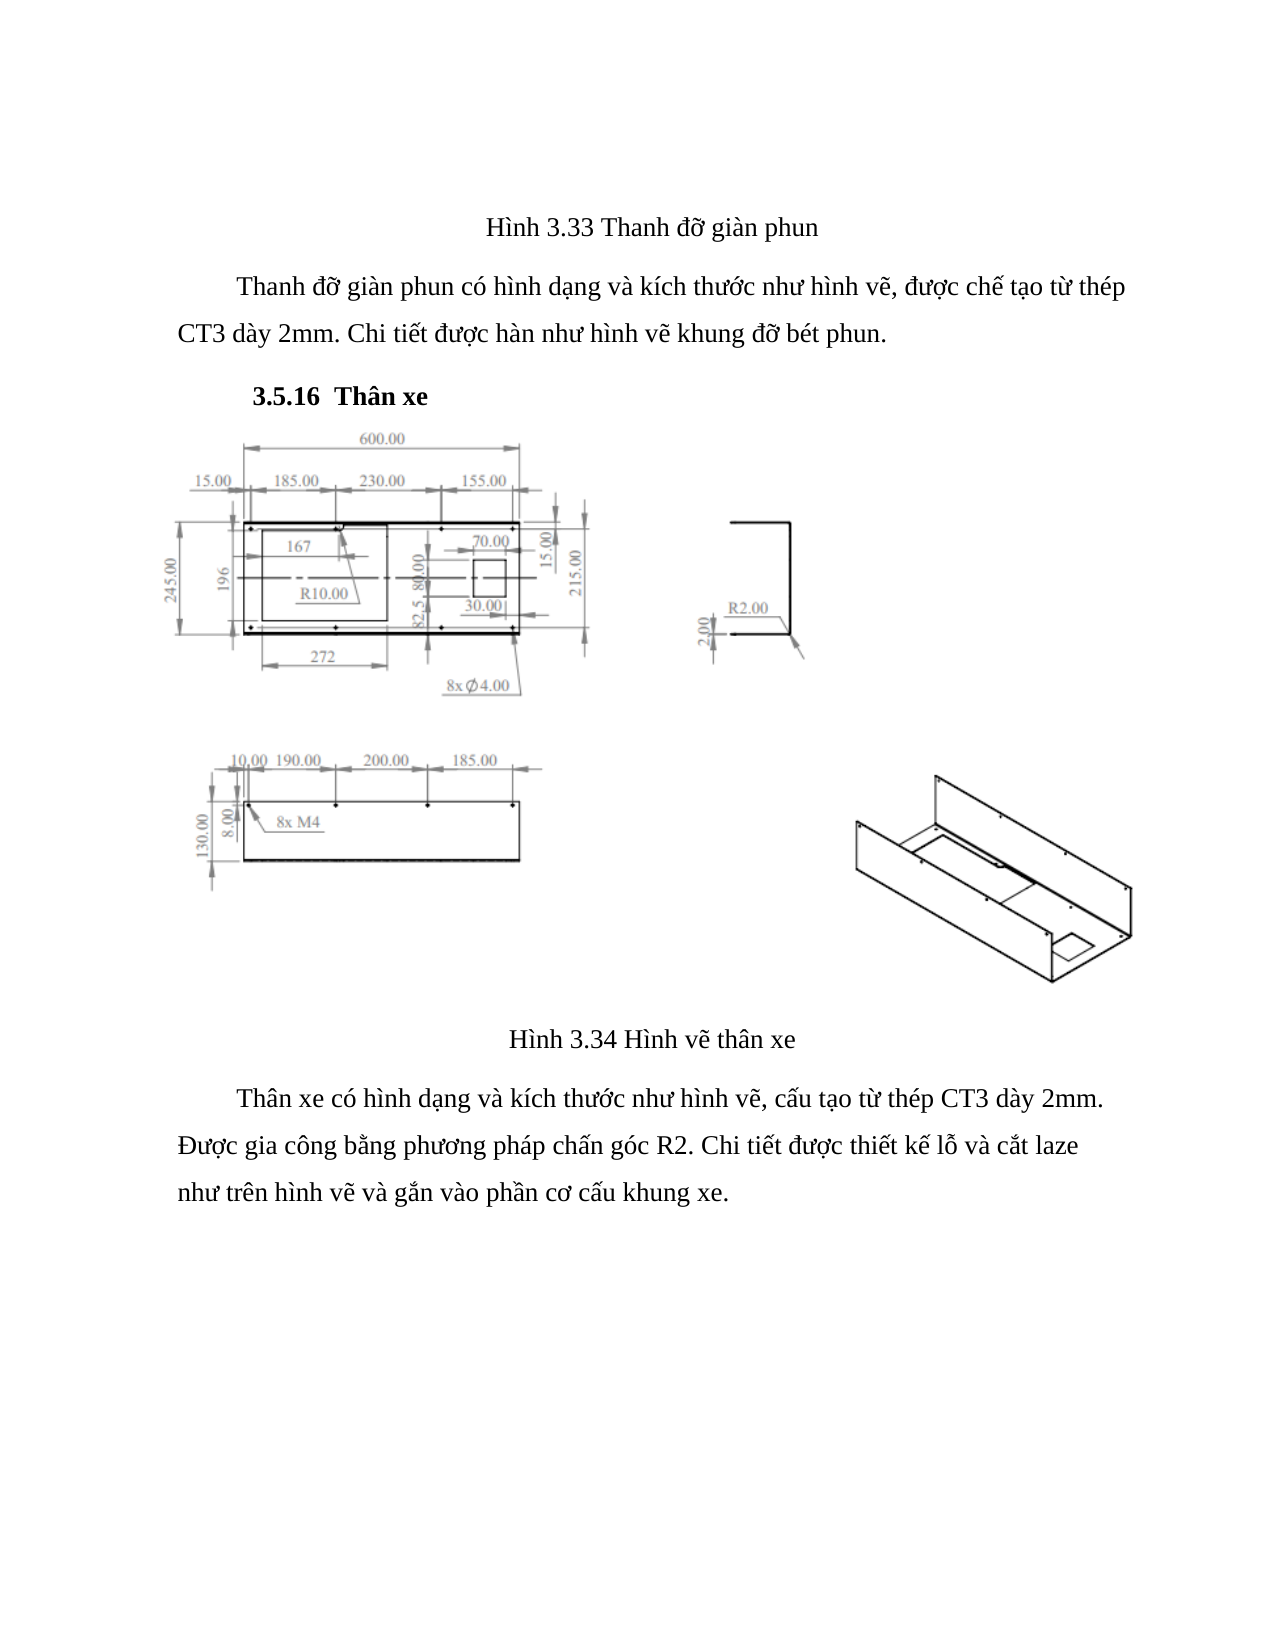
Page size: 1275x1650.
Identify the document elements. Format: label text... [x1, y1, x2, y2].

text Thân xe có hình dạng và kích thước như hình vẽ, cấu tạo từ thép CT3 dày 2mm. Được gia công bằng phương pháp chấn góc R2. Chi tiết được thiết kế lỗ và cắt laze như trên hình vẽ và gắn vào phần cơ cấu khung xe. [177, 1082, 1127, 1207]
text Thanh đỡ giàn phun có hình dạng và kích thước như hình vẽ, được chế tạo từ thép CT3 dày 2mm. Chi tiết được hàn như hình vẽ khung đỡ bét phun. [177, 270, 1127, 348]
subtitle Thân xe [252, 380, 1127, 411]
subtitle Hình 3.33 Thanh đỡ giàn phun [177, 211, 1127, 242]
picture [141, 426, 1163, 993]
subtitle Hình 3.34 Hình vẽ thân xe [177, 993, 1127, 1054]
